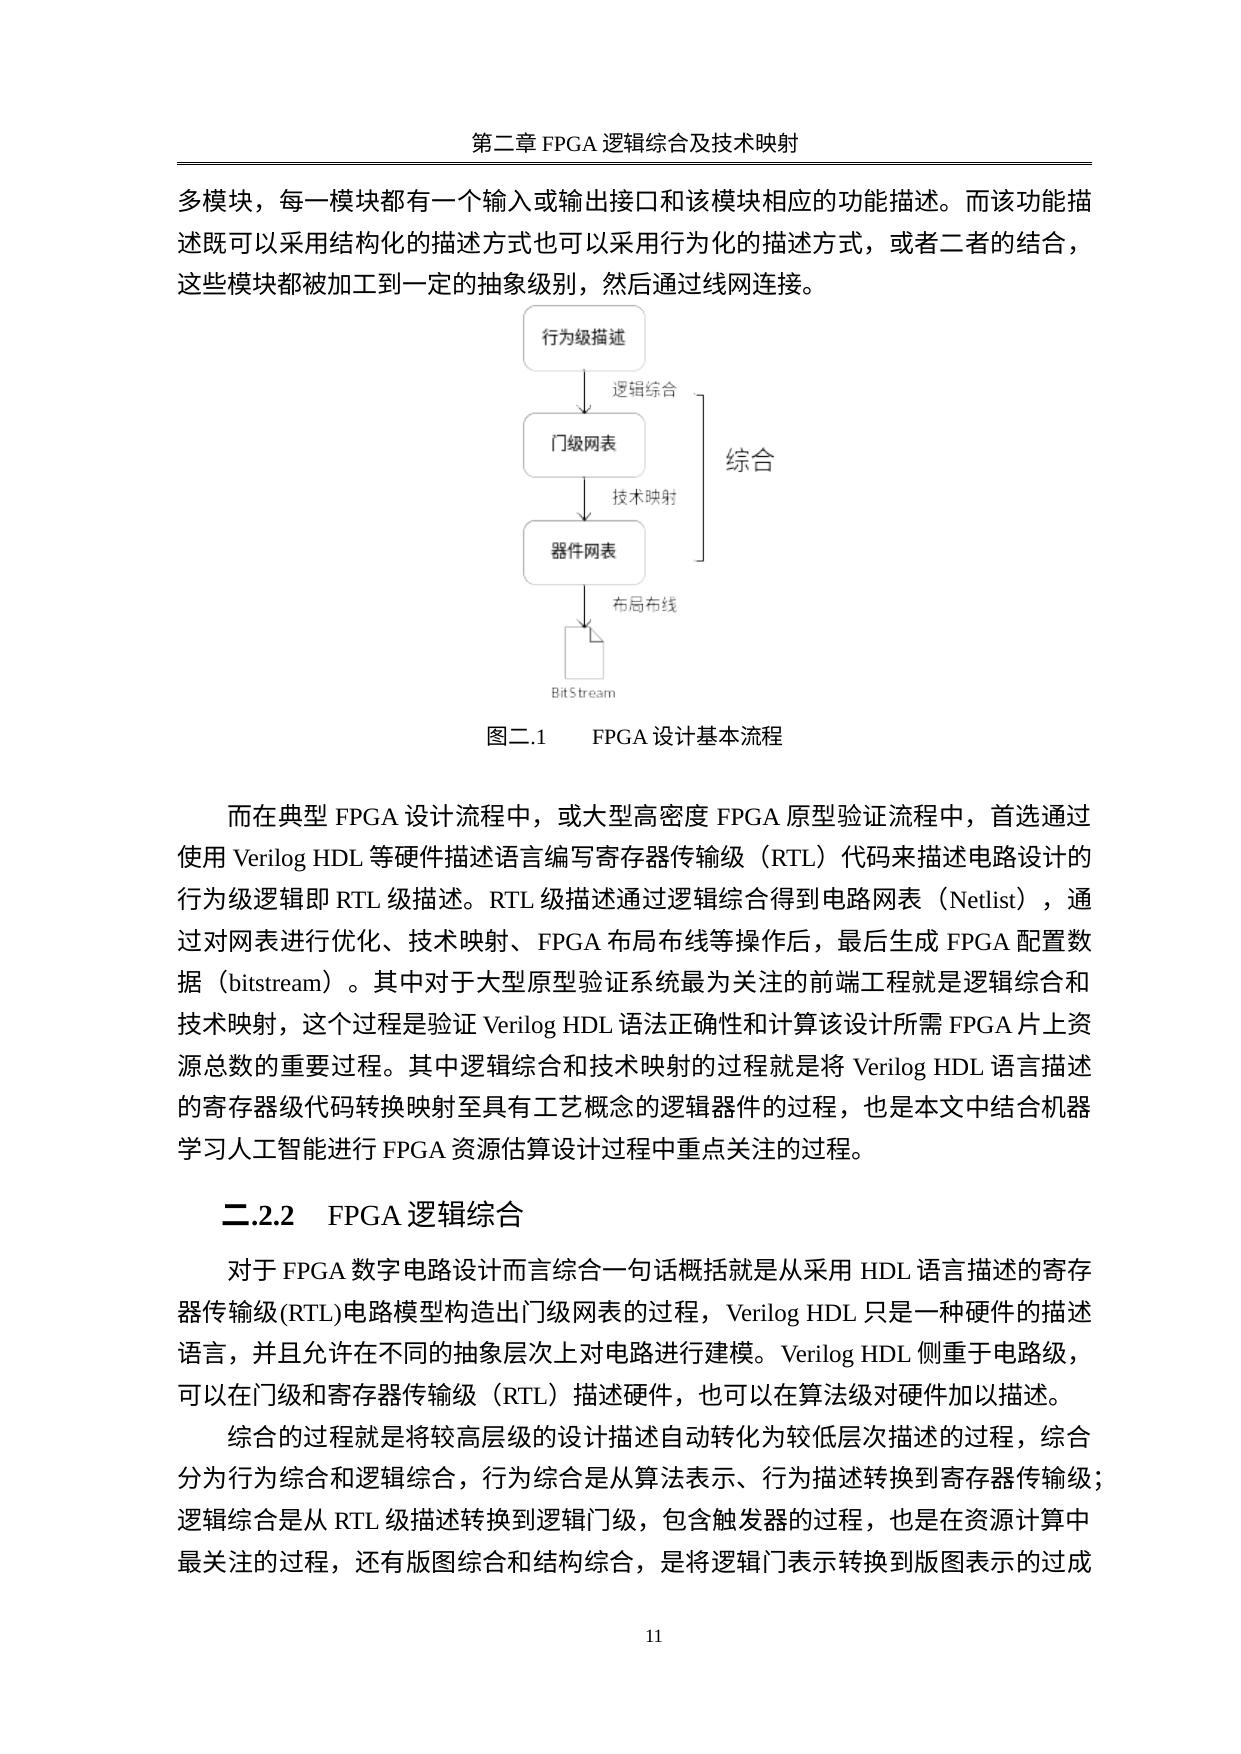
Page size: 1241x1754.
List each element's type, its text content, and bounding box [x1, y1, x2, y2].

text FPGA设计基本流程 [177, 719, 1092, 751]
subtitle FPGA逻辑综合 [222, 1192, 1092, 1233]
text 对于FPGA数字电路设计而言综合一句话概括就是从采用 HDL语言描述的寄存器传输级(RTL)电路模型构造出门级网表的过程，Verilog HDL只是一种硬件的描述语言，并且允许在不同的抽象层次上对电路进行建模。Verilog HDL侧重于电路级，可以在门级和寄存器传输级（RTL）描述硬件，也可以在算法级对硬件加以描述。 [177, 1246, 1092, 1413]
text 而在典型FPGA设计流程中，或大型高密度FPGA原型验证流程中，首选通过使用Verilog HDL等硬件描述语言编写寄存器传输级（RTL）代码来描述电路设计的行为级逻辑即RTL级描述。RTL级描述通过逻辑综合得到电路网表（Netlist），通过对网表进行优化、技术映射、FPGA布局布线等操作后，最后生成FPGA配置数据（bitstream）。其中对于大型原型验证系统最为关注的前端工程就是逻辑综合和技术映射，这个过程是验证Verilog HDL语法正确性和计算该设计所需FPGA片上资源总数的重要过程。其中逻辑综合和技术映射的过程就是将Verilog HDL语言描述的寄存器级代码转换映射至具有工艺概念的逻辑器件的过程，也是本文中结合机器学习人工智能进行FPGA资源估算设计过程中重点关注的过程。 [177, 792, 1092, 1167]
